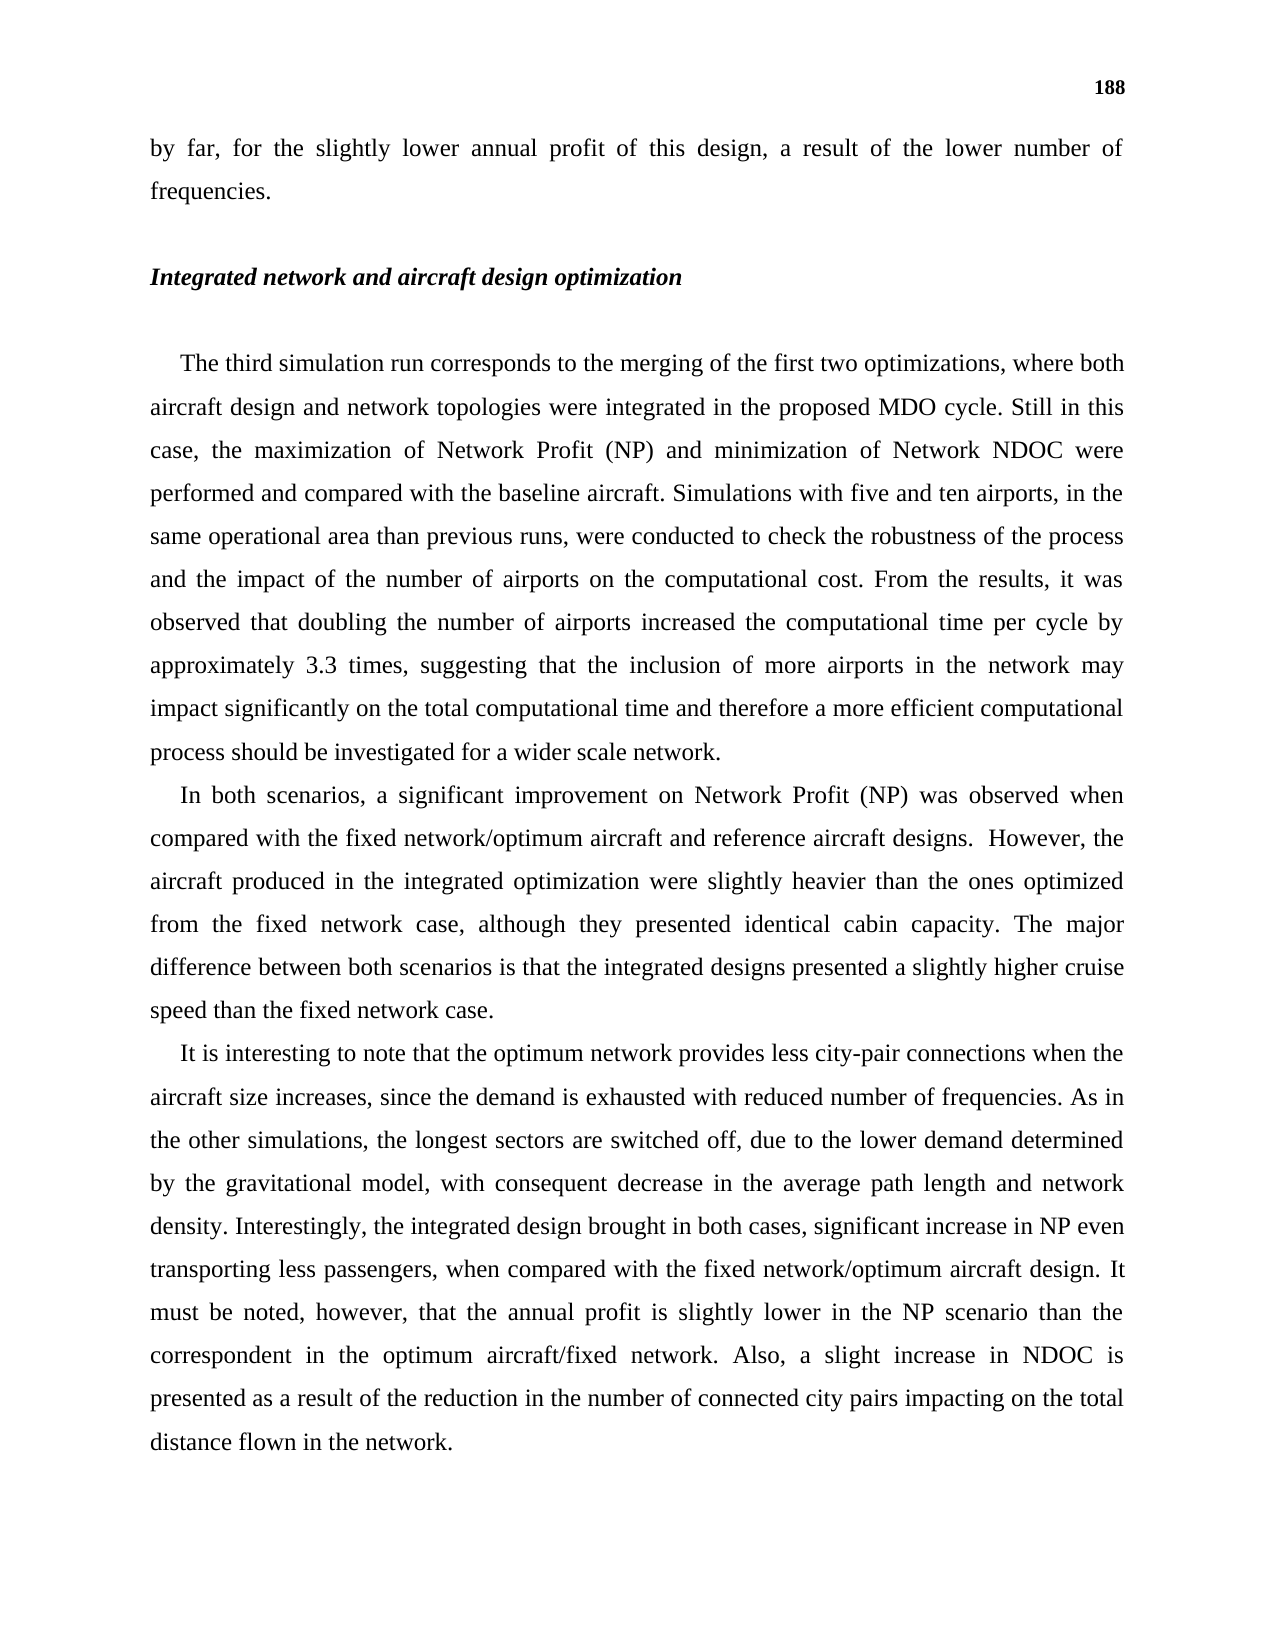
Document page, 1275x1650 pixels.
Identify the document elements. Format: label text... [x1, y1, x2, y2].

text It is interesting to note that the optimum network provides less city-pair connections when the aircraft size increases, since the demand is exhausted with reduced number of frequencies. As in the other simulations, the longest sectors are switched off, due to the lower demand determined by the gravitational model, with consequent decrease in the average path length and network density. Interestingly, the integrated design brought in both cases, significant increase in NP even transporting less passengers, when compared with the fixed network/optimum aircraft design. It must be noted, however, that the annual profit is slightly lower in the NP scenario than the correspondent in the optimum aircraft/fixed network. Also, a slight increase in NDOC is presented as a result of the reduction in the number of connected city pairs impacting on the total distance flown in the network. [150, 1038, 1125, 1455]
text In both scenarios, a significant improvement on Network Profit (NP) was observed when compared with the fixed network/optimum aircraft and reference aircraft designs. However, the aircraft produced in the integrated optimization were slightly heavier than the ones optimized from the fixed network case, although they presented identical cabin capacity. The major difference between both scenarios is that the integrated designs presented a slightly higher cruise speed than the fixed network case. [150, 780, 1125, 1024]
text The third simulation run corresponds to the merging of the first two optimizations, where both aircraft design and network topologies were integrated in the proposed MDO cycle. Still in this case, the maximization of Network Profit (NP) and minimization of Network NDOC were performed and compared with the baseline aircraft. Simulations with five and ten airports, in the same operational area than previous runs, were conducted to check the robustness of the process and the impact of the number of airports on the computational cost. From the results, it was observed that doubling the number of airports increased the computational time per cycle by approximately 3.3 times, suggesting that the inclusion of more airports in the network may impact significantly on the total computational time and therefore a more efficient computational process should be investigated for a wider scale network. [150, 348, 1125, 765]
text Integrated network and aircraft design optimization [150, 262, 1125, 291]
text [150, 133, 1125, 205]
